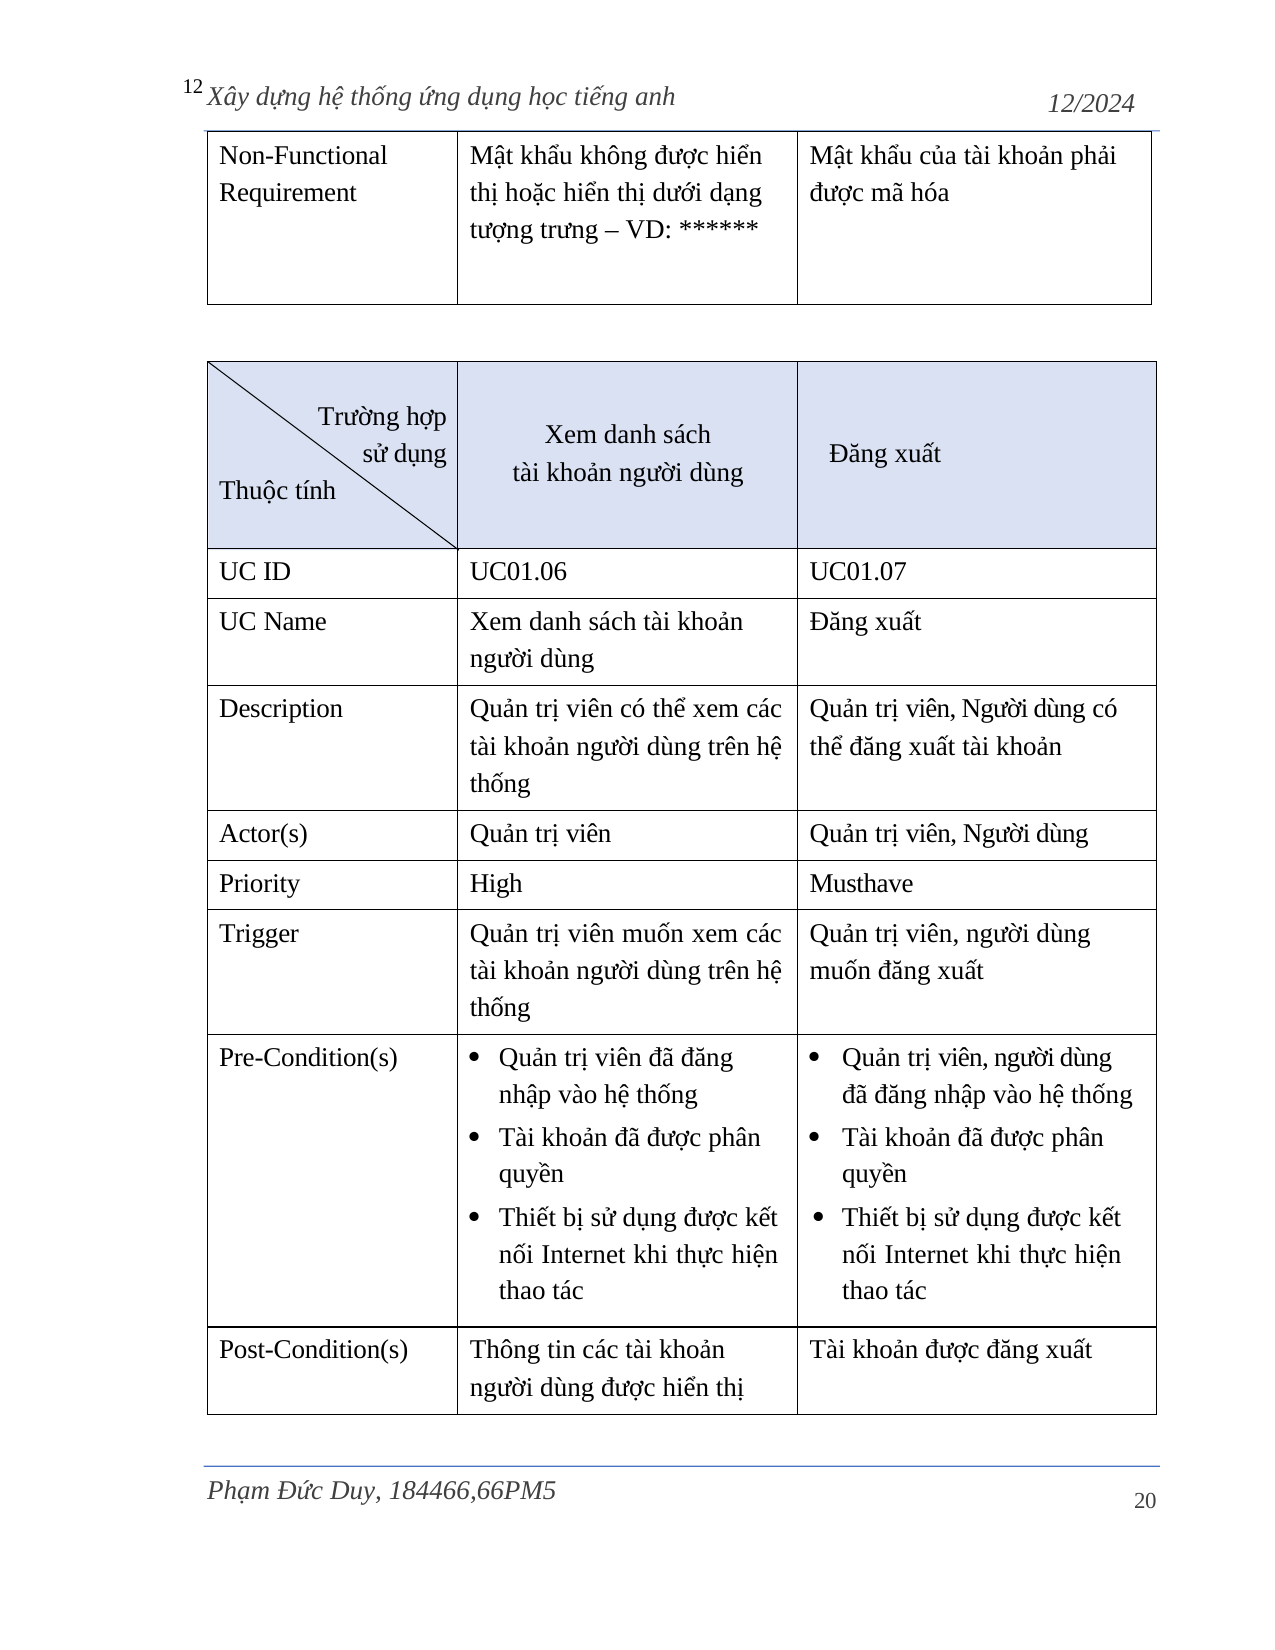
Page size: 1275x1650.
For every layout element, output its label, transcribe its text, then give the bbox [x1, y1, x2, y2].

table_cell Quản trị viên, người dùng đã đăng nhập vào hệ thống Tài khoản đã được phân quyền Thiết bị sử dụng được kết nối Internet khi thực hiện thao tác [798, 1035, 1156, 1326]
table_cell Quản trị viên có thể xem các tài khoản người dùng trên hệ thống [458, 686, 797, 810]
table_cell Quản trị viên, Người dùng [798, 811, 1156, 859]
table_cell Tài khoản được đăng xuất [798, 1328, 1156, 1413]
table_cell Xem danh sách tài khoản người dùng [458, 599, 797, 685]
table_header Đăng xuất [798, 362, 1156, 548]
table_cell Mật khẩu của tài khoản phải được mã hóa [798, 132, 1151, 303]
table_cell Musthave [798, 861, 1156, 909]
table_cell Đăng xuất [798, 599, 1156, 685]
table_cell Post-Condition(s) [208, 1328, 457, 1413]
table_cell Priority [208, 861, 457, 909]
table_cell Trigger [208, 910, 457, 1034]
table_cell Pre-Condition(s) [208, 1035, 457, 1326]
table_cell Quản trị viên [458, 811, 797, 859]
table_cell Description [208, 686, 457, 810]
table_cell UC Name [208, 599, 457, 685]
table_cell Non-Functional Requirement [208, 132, 457, 303]
table_cell UC01.07 [798, 549, 1156, 598]
table_header Trường hợp sử dụng Thuộc tính [208, 362, 457, 548]
table_cell UC01.06 [458, 549, 797, 598]
table_cell Mật khẩu không được hiển thị hoặc hiển thị dưới dạng tượng trưng – VD: ****** [458, 132, 797, 303]
table_cell UC ID [208, 549, 457, 598]
table_cell Thông tin các tài khoản người dùng được hiển thị [458, 1328, 797, 1413]
table_cell Quản trị viên muốn xem các tài khoản người dùng trên hệ thống [458, 910, 797, 1034]
table_cell Quản trị viên đã đăng nhập vào hệ thống Tài khoản đã được phân quyền Thiết bị sử dụng được kết nối Internet khi thực hiện thao tác [458, 1035, 797, 1326]
table_cell Quản trị viên, Người dùng có thể đăng xuất tài khoản [798, 686, 1156, 810]
table_cell Actor(s) [208, 811, 457, 859]
table_cell High [458, 861, 797, 909]
table_cell Quản trị viên, người dùng muốn đăng xuất [798, 910, 1156, 1034]
table_header Xem danh sách tài khoản người dùng [458, 362, 797, 548]
